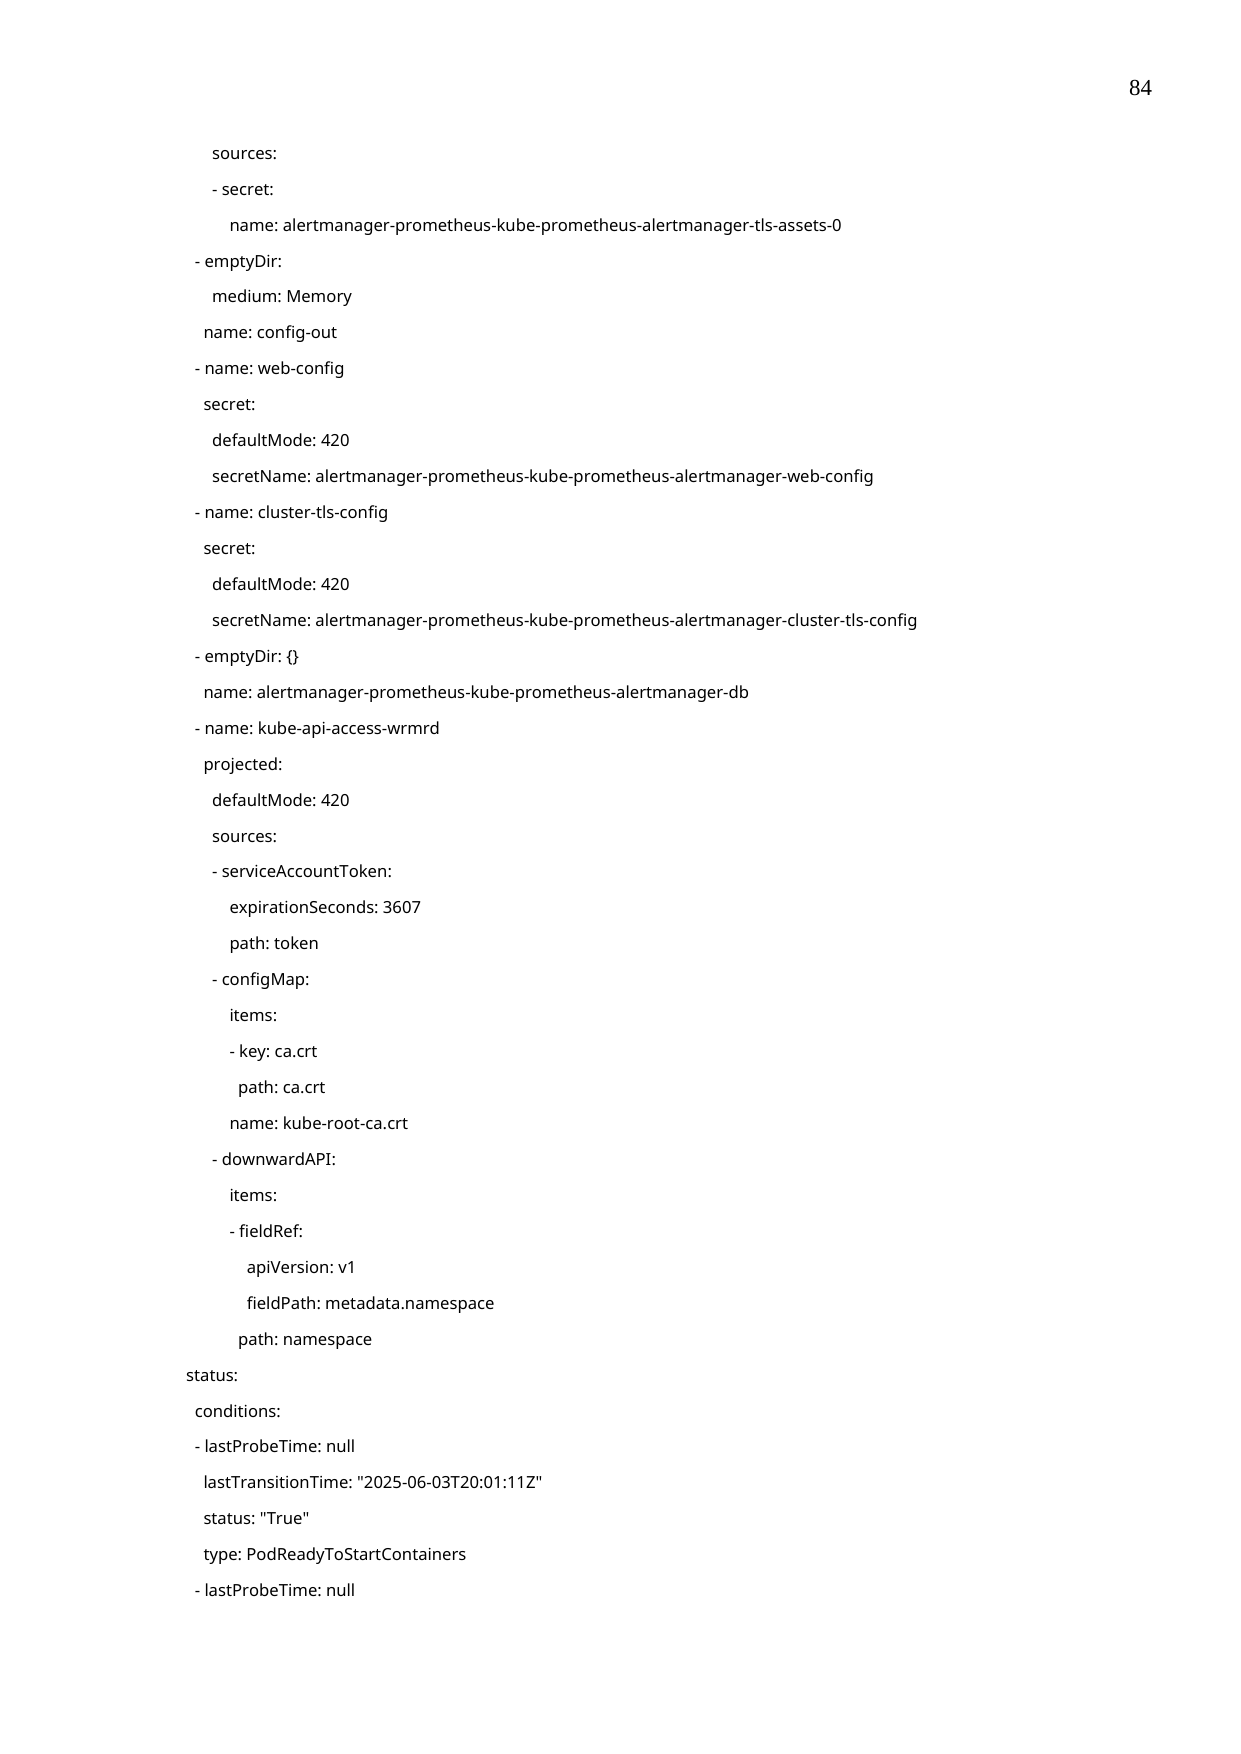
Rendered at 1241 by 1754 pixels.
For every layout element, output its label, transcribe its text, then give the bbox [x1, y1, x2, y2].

text - configMap: [177, 955, 1077, 991]
text type: PodReadyToStartContainers [177, 1530, 1077, 1566]
text fieldPath: metadata.namespace [177, 1278, 1077, 1314]
text projected: [177, 739, 1077, 775]
text name: alertmanager-prometheus-kube-prometheus-alertmanager-db [177, 667, 1077, 703]
text - emptyDir: {} [177, 631, 1077, 667]
text secret: [177, 380, 1077, 416]
text sources: [177, 128, 1077, 164]
text apiVersion: v1 [177, 1242, 1077, 1278]
text - emptyDir: [177, 236, 1077, 272]
text path: namespace [177, 1314, 1077, 1350]
text - name: web-config [177, 344, 1077, 380]
text path: ca.crt [177, 1062, 1077, 1098]
text expirationSeconds: 3607 [177, 883, 1077, 919]
text conditions: [177, 1386, 1077, 1422]
text - lastProbeTime: null [177, 1566, 1077, 1602]
text - serviceAccountToken: [177, 847, 1077, 883]
text secret: [177, 523, 1077, 559]
text lastTransitionTime: "2025-06-03T20:01:11Z" [177, 1458, 1077, 1494]
text items: [177, 991, 1077, 1027]
text secretName: alertmanager-prometheus-kube-prometheus-alertmanager-cluster-tls-config [177, 595, 1077, 631]
text - fieldRef: [177, 1206, 1077, 1242]
text items: [177, 1170, 1077, 1206]
text - name: kube-api-access-wrmrd [177, 703, 1077, 739]
text - name: cluster-tls-config [177, 487, 1077, 523]
text defaultMode: 420 [177, 416, 1077, 452]
text name: kube-root-ca.crt [177, 1098, 1077, 1134]
text name: config-out [177, 308, 1077, 344]
text sources: [177, 811, 1077, 847]
text status: "True" [177, 1494, 1077, 1530]
text path: token [177, 919, 1077, 955]
text defaultMode: 420 [177, 559, 1077, 595]
text status: [177, 1350, 1077, 1386]
text - lastProbeTime: null [177, 1422, 1077, 1458]
text name: alertmanager-prometheus-kube-prometheus-alertmanager-tls-assets-0 [177, 200, 1077, 236]
text - downwardAPI: [177, 1134, 1077, 1170]
text - secret: [177, 164, 1077, 200]
text medium: Memory [177, 272, 1077, 308]
text defaultMode: 420 [177, 775, 1077, 811]
text secretName: alertmanager-prometheus-kube-prometheus-alertmanager-web-config [177, 452, 1077, 487]
text - key: ca.crt [177, 1027, 1077, 1062]
